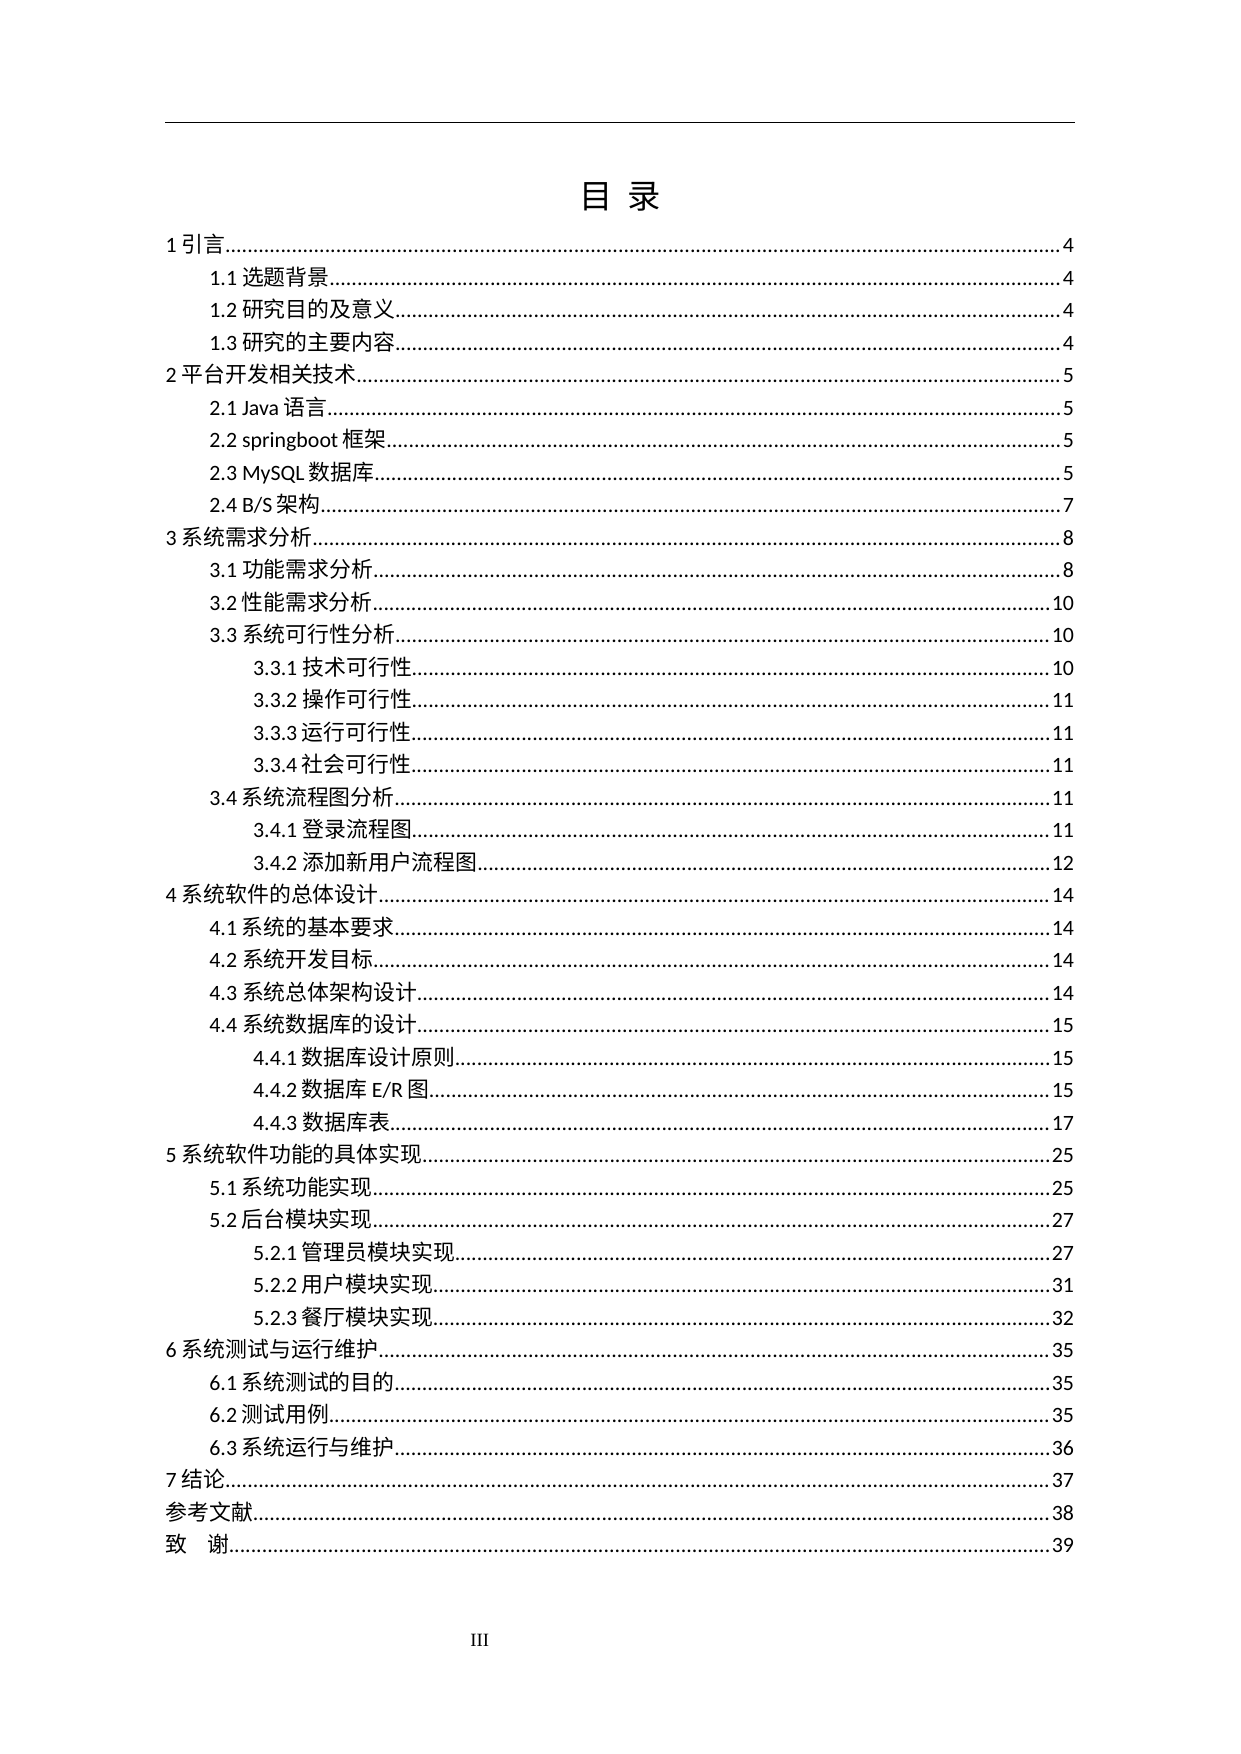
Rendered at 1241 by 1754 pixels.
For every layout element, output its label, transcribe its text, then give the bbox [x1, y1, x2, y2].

text 2.3 MySQL数据库 5 [209, 454, 1075, 487]
text 6.1系统测试的目的 35 [209, 1364, 1075, 1397]
text 3.3.3运行可行性 11 [253, 714, 1075, 747]
text 2 平台开发相关技术 5 [165, 357, 1075, 389]
text 5.2后台模块实现 27 [209, 1202, 1075, 1234]
text 4.2 系统开发目标 14 [209, 942, 1075, 974]
text 致 谢 39 [165, 1527, 1075, 1559]
text 目 录 [165, 162, 1075, 227]
text 4.4.1数据库设计原则 15 [253, 1039, 1075, 1072]
text 4 系统软件的总体设计 14 [165, 877, 1075, 909]
text 4.4.3 数据库表 17 [253, 1104, 1075, 1137]
text 4.1系统的基本要求 14 [209, 909, 1075, 942]
text 5 系统软件功能的具体实现 25 [165, 1137, 1075, 1169]
text 6.3系统运行与维护 36 [209, 1429, 1075, 1462]
text 3.3.4社会可行性 11 [253, 747, 1075, 779]
text 4.3 系统总体架构设计 14 [209, 974, 1075, 1007]
text 1.2 研究目的及意义 4 [209, 292, 1075, 324]
text 5.2.2用户模块实现 31 [253, 1267, 1075, 1299]
text 7 结论 37 [165, 1462, 1075, 1494]
text 3.4.1 登录流程图 11 [253, 812, 1075, 844]
text 3.3 系统可行性分析 10 [209, 617, 1075, 649]
text 6 系统测试与运行维护 35 [165, 1332, 1075, 1364]
text 3.3.1 技术可行性 10 [253, 649, 1075, 682]
text 参考文献 38 [165, 1494, 1075, 1527]
text 5.2.3餐厅模块实现 32 [253, 1299, 1075, 1332]
text 2.4 B/S架构 7 [209, 487, 1075, 519]
text 1.3 研究的主要内容 4 [209, 324, 1075, 357]
text 4.4 系统数据库的设计 15 [209, 1007, 1075, 1039]
text 5.1系统功能实现 25 [209, 1169, 1075, 1202]
text 1 引言 4 [165, 227, 1075, 259]
text 3系统需求分析 8 [165, 519, 1075, 552]
text 2.1 Java语言 5 [209, 389, 1075, 422]
text 3.3.2 操作可行性 11 [253, 682, 1075, 714]
text 5.2.1管理员模块实现 27 [253, 1234, 1075, 1267]
text 6.2测试用例 35 [209, 1397, 1075, 1429]
text 3.4.2 添加新用户流程图 12 [253, 844, 1075, 877]
text 2.2 springboot框架 5 [209, 422, 1075, 454]
text 4.4.2数据库E/R图 15 [253, 1072, 1075, 1104]
text 3.2性能需求分析 10 [209, 584, 1075, 617]
text 1.1 选题背景 4 [209, 259, 1075, 292]
text 3.1 功能需求分析 8 [209, 552, 1075, 584]
text 3.4系统流程图分析 11 [209, 779, 1075, 812]
